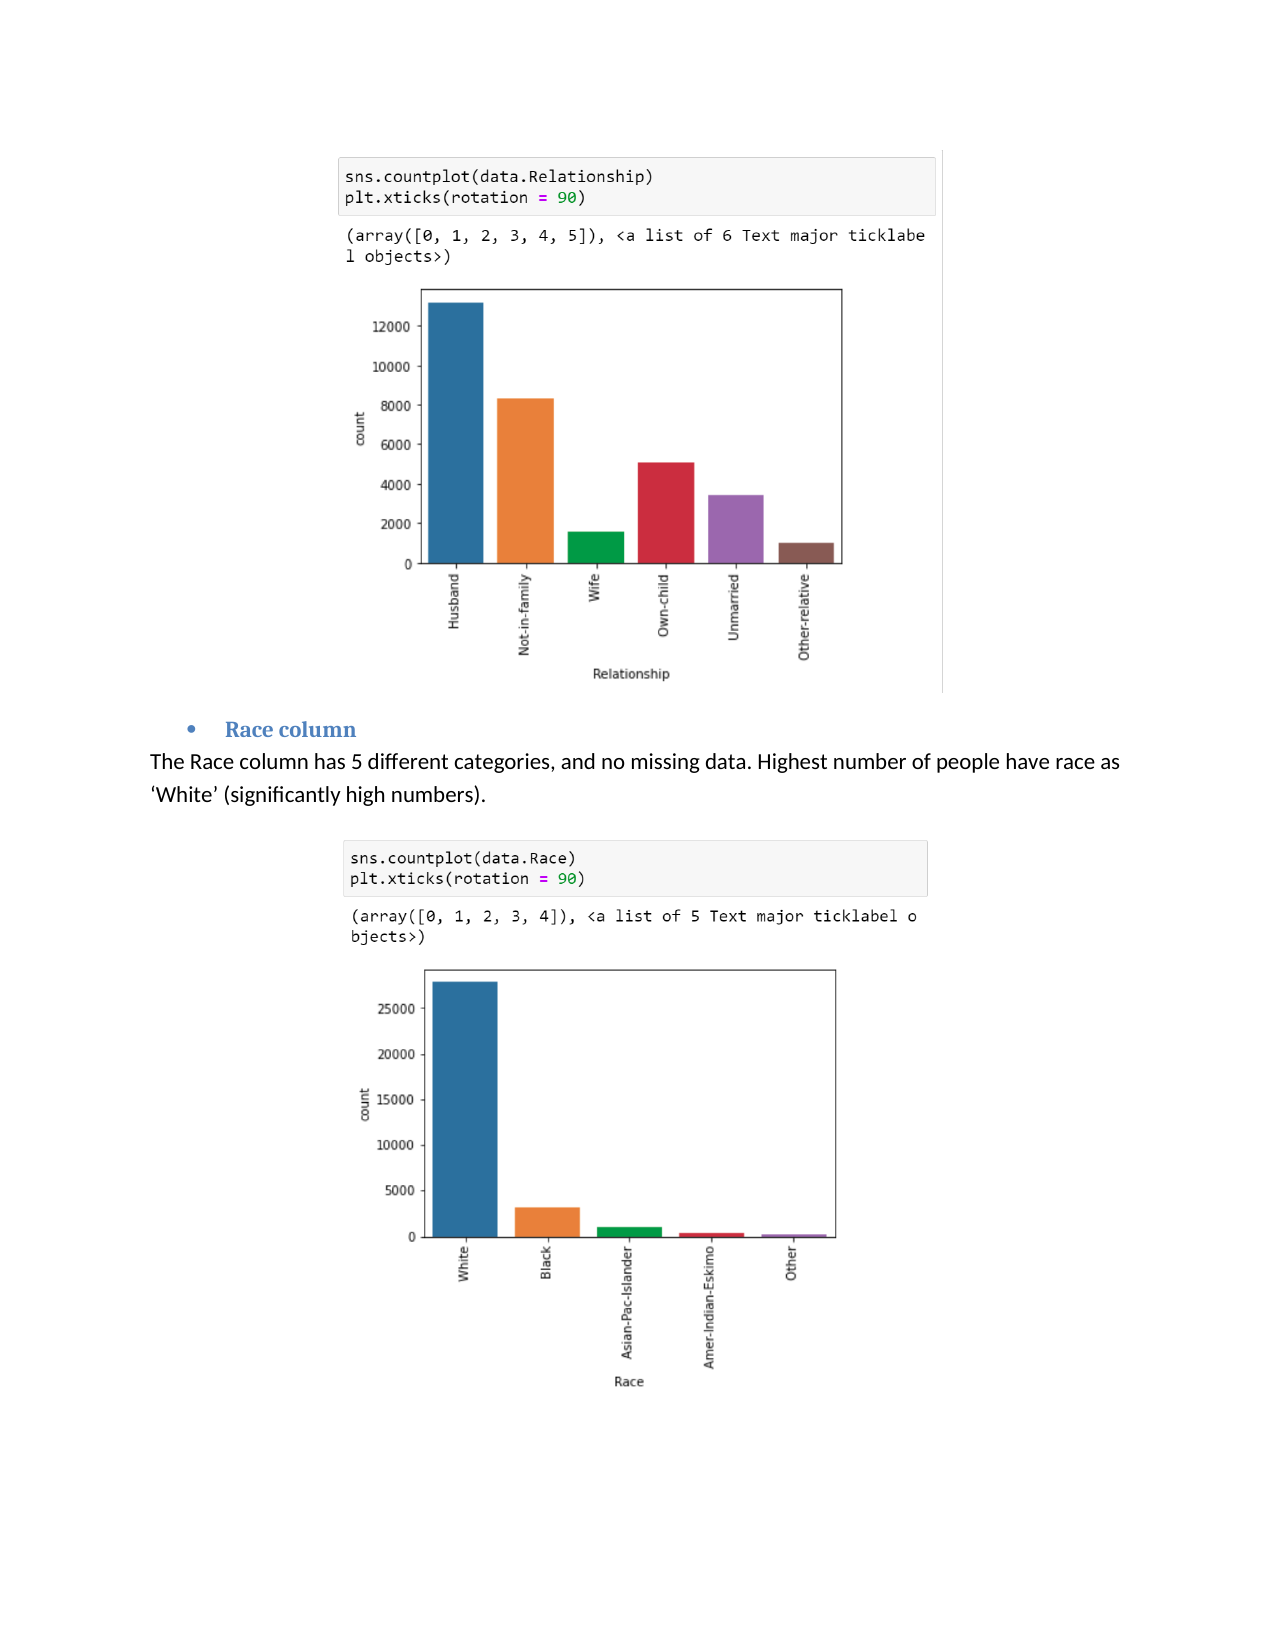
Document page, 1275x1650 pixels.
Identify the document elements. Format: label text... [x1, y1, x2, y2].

subtitle Race column [187, 717, 1125, 744]
picture [332, 150, 943, 693]
picture [338, 832, 937, 1408]
text The Race column has 5 different categories, and no missing data. Highest number of people have race as ‘White’ (significantly high numbers). [150, 747, 1125, 808]
